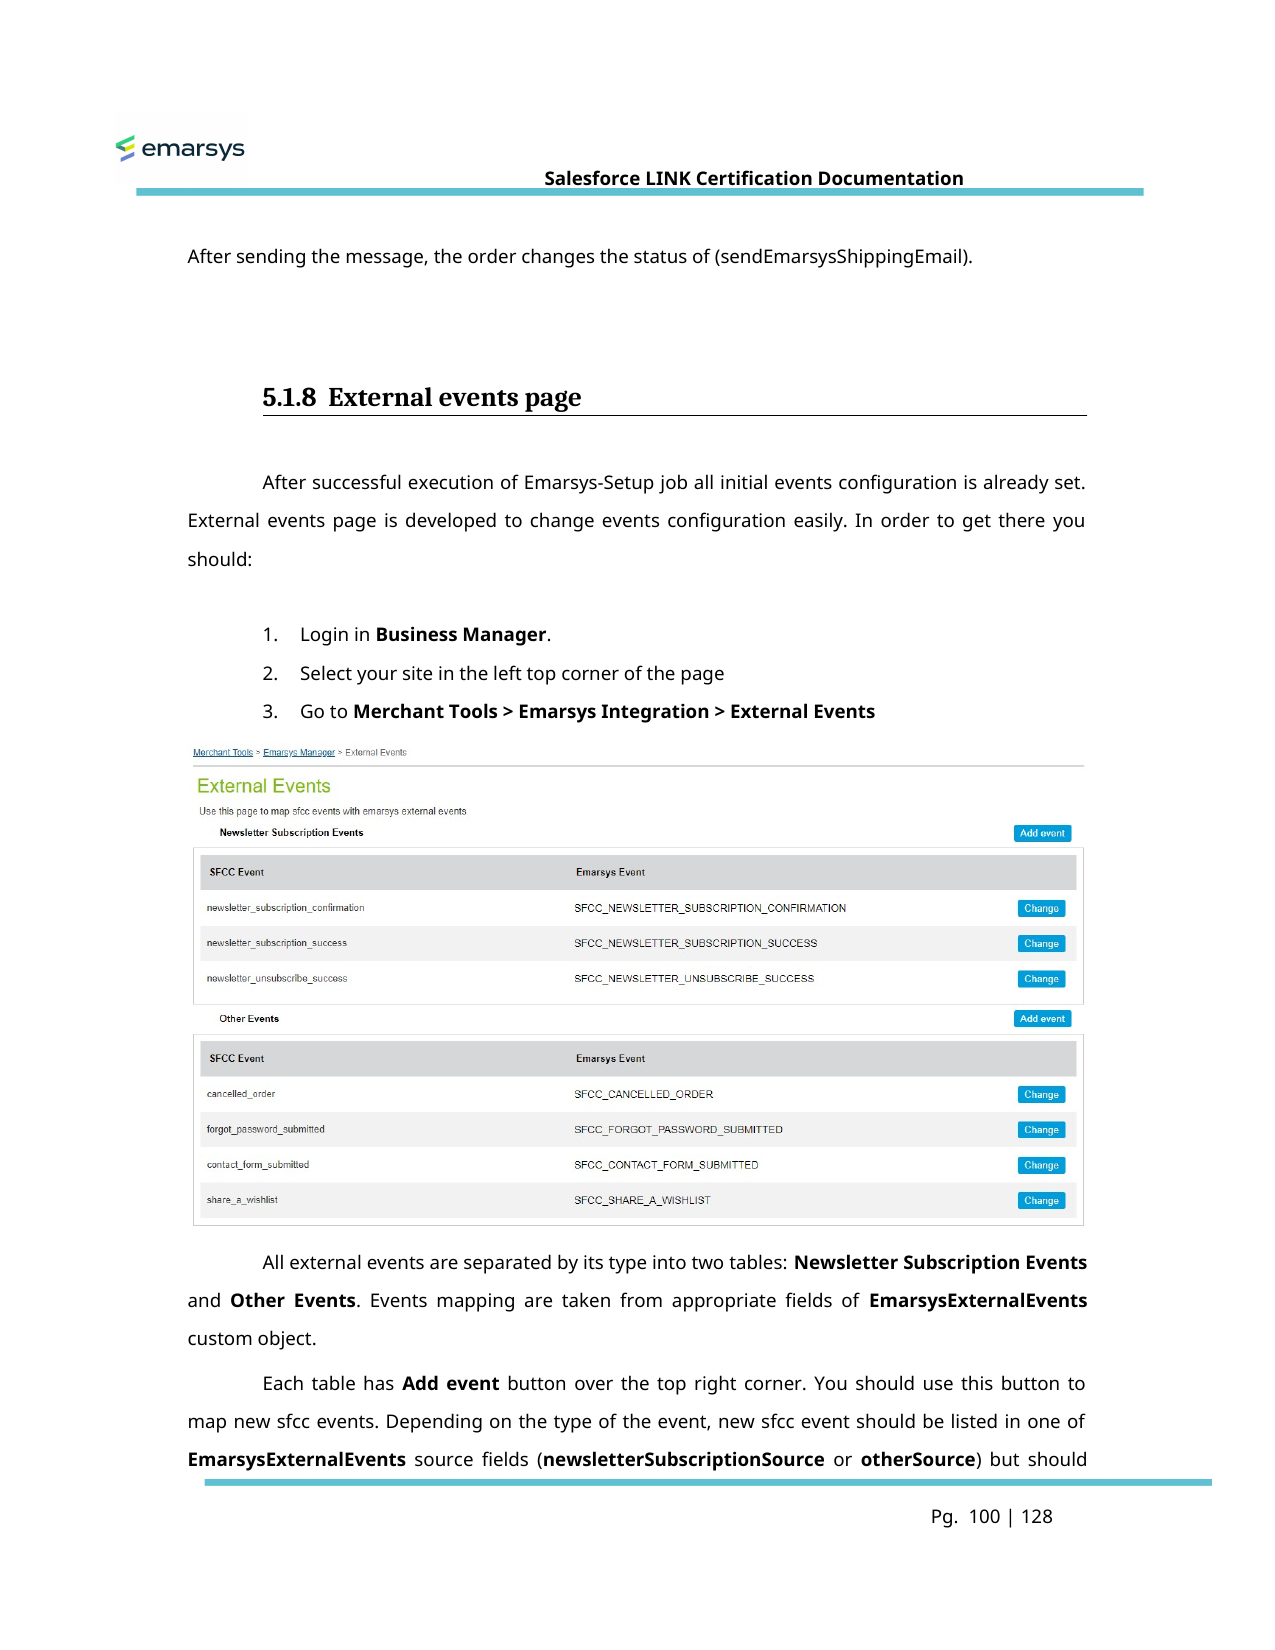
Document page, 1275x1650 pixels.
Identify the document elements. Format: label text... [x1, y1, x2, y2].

picture [187, 742, 1088, 1230]
list Select your site in the left top corner of the page [262, 660, 1087, 685]
text After sending the message, the order changes the status of (sendEmarsysShippingEmail). [187, 243, 1087, 269]
picture [204, 1479, 1212, 1486]
list Go to Merchant Tools > Emarsys Integration > External Events [262, 698, 1087, 723]
text All external events are separated by its type into two tables: Newsletter Subscription Events and Other Events. Events mapping are taken from appropriate fields of EmarsysExternalEvents custom object. [187, 1249, 1087, 1351]
picture [113, 111, 247, 185]
list Login in Business Manager. [262, 622, 1087, 647]
subtitle 5.1.8 External events page [262, 382, 1087, 416]
text After successful execution of Emarsys-Setup job all initial events configuration is already set. External events page is developed to change events configuration easily. In order to get there you should: [187, 469, 1087, 571]
picture [136, 188, 1144, 196]
